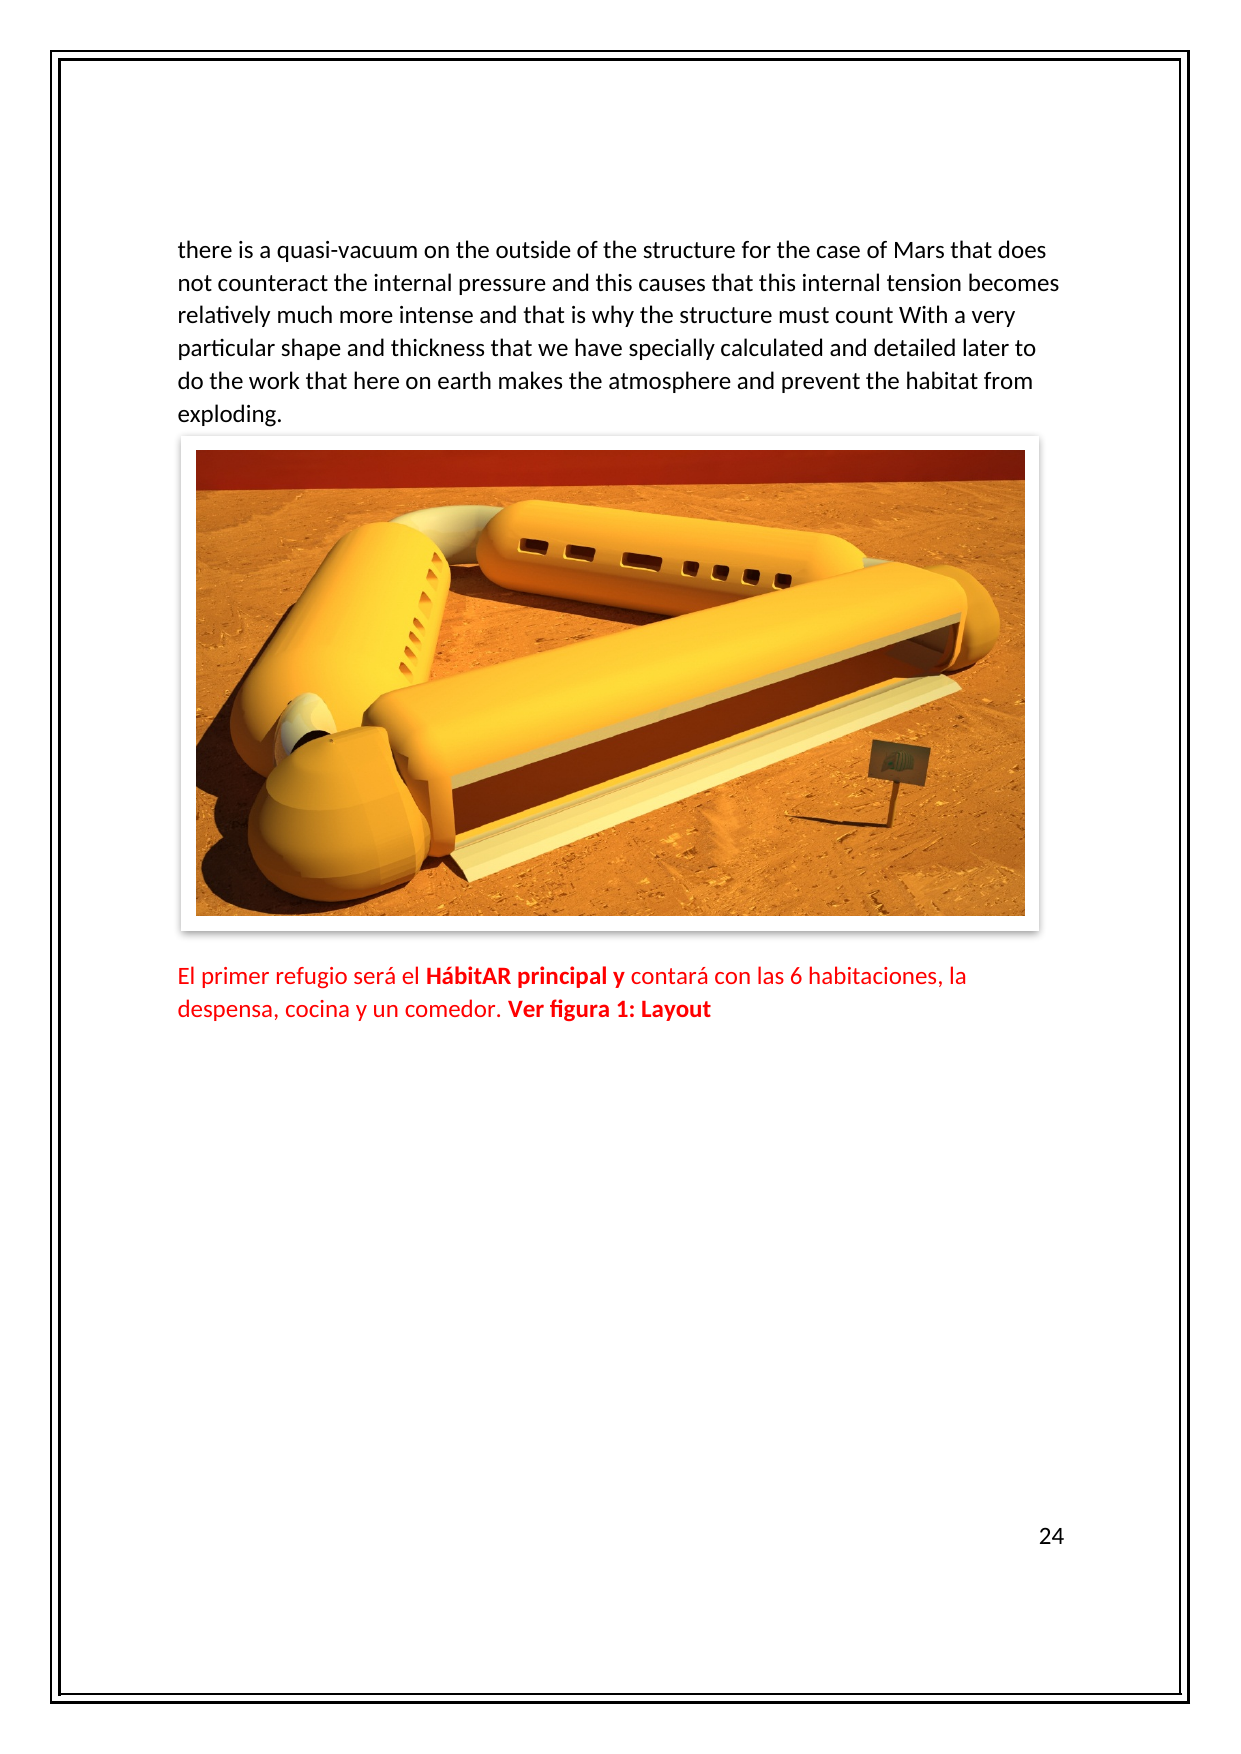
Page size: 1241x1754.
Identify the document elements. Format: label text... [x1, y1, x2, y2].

picture [196, 450, 1025, 916]
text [177, 234, 1063, 941]
text El primer refugio será el HábitAR principal y contará con las 6 habitaciones, la despensa, cocina y un comedor. Ver figura 1: Layout [177, 960, 1063, 1023]
